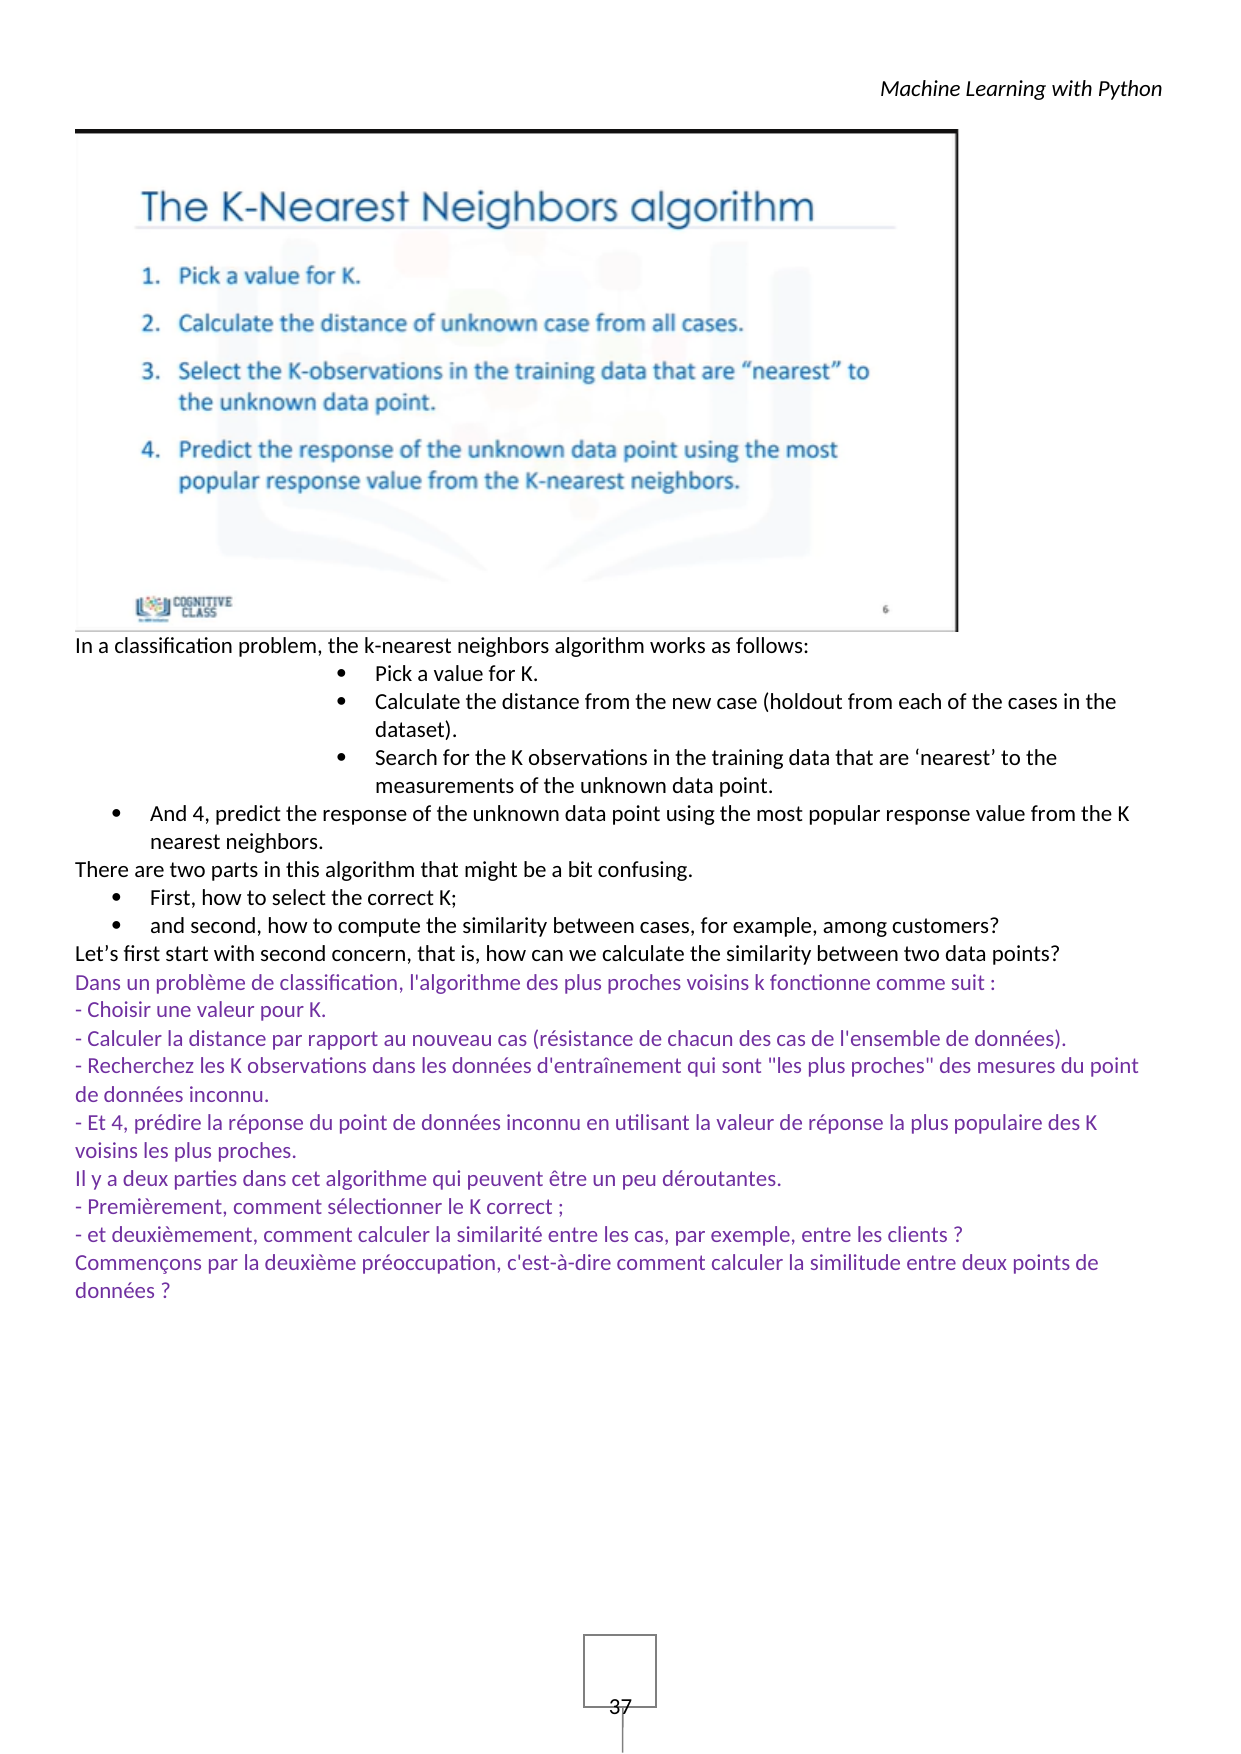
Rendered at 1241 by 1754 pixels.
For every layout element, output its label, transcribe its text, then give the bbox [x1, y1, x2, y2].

text - Choisir une valeur pour K. [75, 996, 1165, 1024]
text Dans un problème de classification, l'algorithme des plus proches voisins k fonctionne comme suit : [75, 968, 1165, 996]
text - Premièrement, comment sélectionner le K correct ; [75, 1192, 1165, 1220]
list Search for the K observations in the training data that are ‘nearest’ to the measurements of the unknown data point. [337, 743, 1165, 799]
text - et deuxièmement, comment calculer la similarité entre les cas, par exemple, entre les clients ? [75, 1220, 1165, 1248]
text There are two parts in this algorithm that might be a bit confusing. [75, 856, 1165, 883]
list Pick a value for K. [337, 659, 1165, 687]
text Il y a deux parties dans cet algorithme qui peuvent être un peu déroutantes. [75, 1164, 1165, 1192]
list And 4, predict the response of the unknown data point using the most popular response value from the K nearest neighbors. [112, 799, 1165, 856]
text Commençons par la deuxième préoccupation, c'est-à-dire comment calculer la similitude entre deux points de données ? [75, 1248, 1165, 1304]
picture [75, 129, 960, 632]
list First, how to select the correct K; [112, 883, 1165, 912]
list Calculate the distance from the new case (holdout from each of the cases in the dataset). [337, 687, 1165, 743]
text - Et 4, prédire la réponse du point de données inconnu en utilisant la valeur de réponse la plus populaire des K voisins les plus proches. [75, 1108, 1165, 1164]
text Let’s first start with second concern, that is, how can we calculate the similarity between two data points? [75, 939, 1165, 968]
text - Recherchez les K observations dans les données d'entraînement qui sont "les plus proches" des mesures du point de données inconnu. [75, 1052, 1165, 1108]
text In a classification problem, the k-nearest neighbors algorithm works as follows: [75, 631, 1165, 659]
text - Calculer la distance par rapport au nouveau cas (résistance de chacun des cas de l'ensemble de données). [75, 1024, 1165, 1052]
list and second, how to compute the similarity between cases, for example, among customers? [112, 912, 1165, 939]
